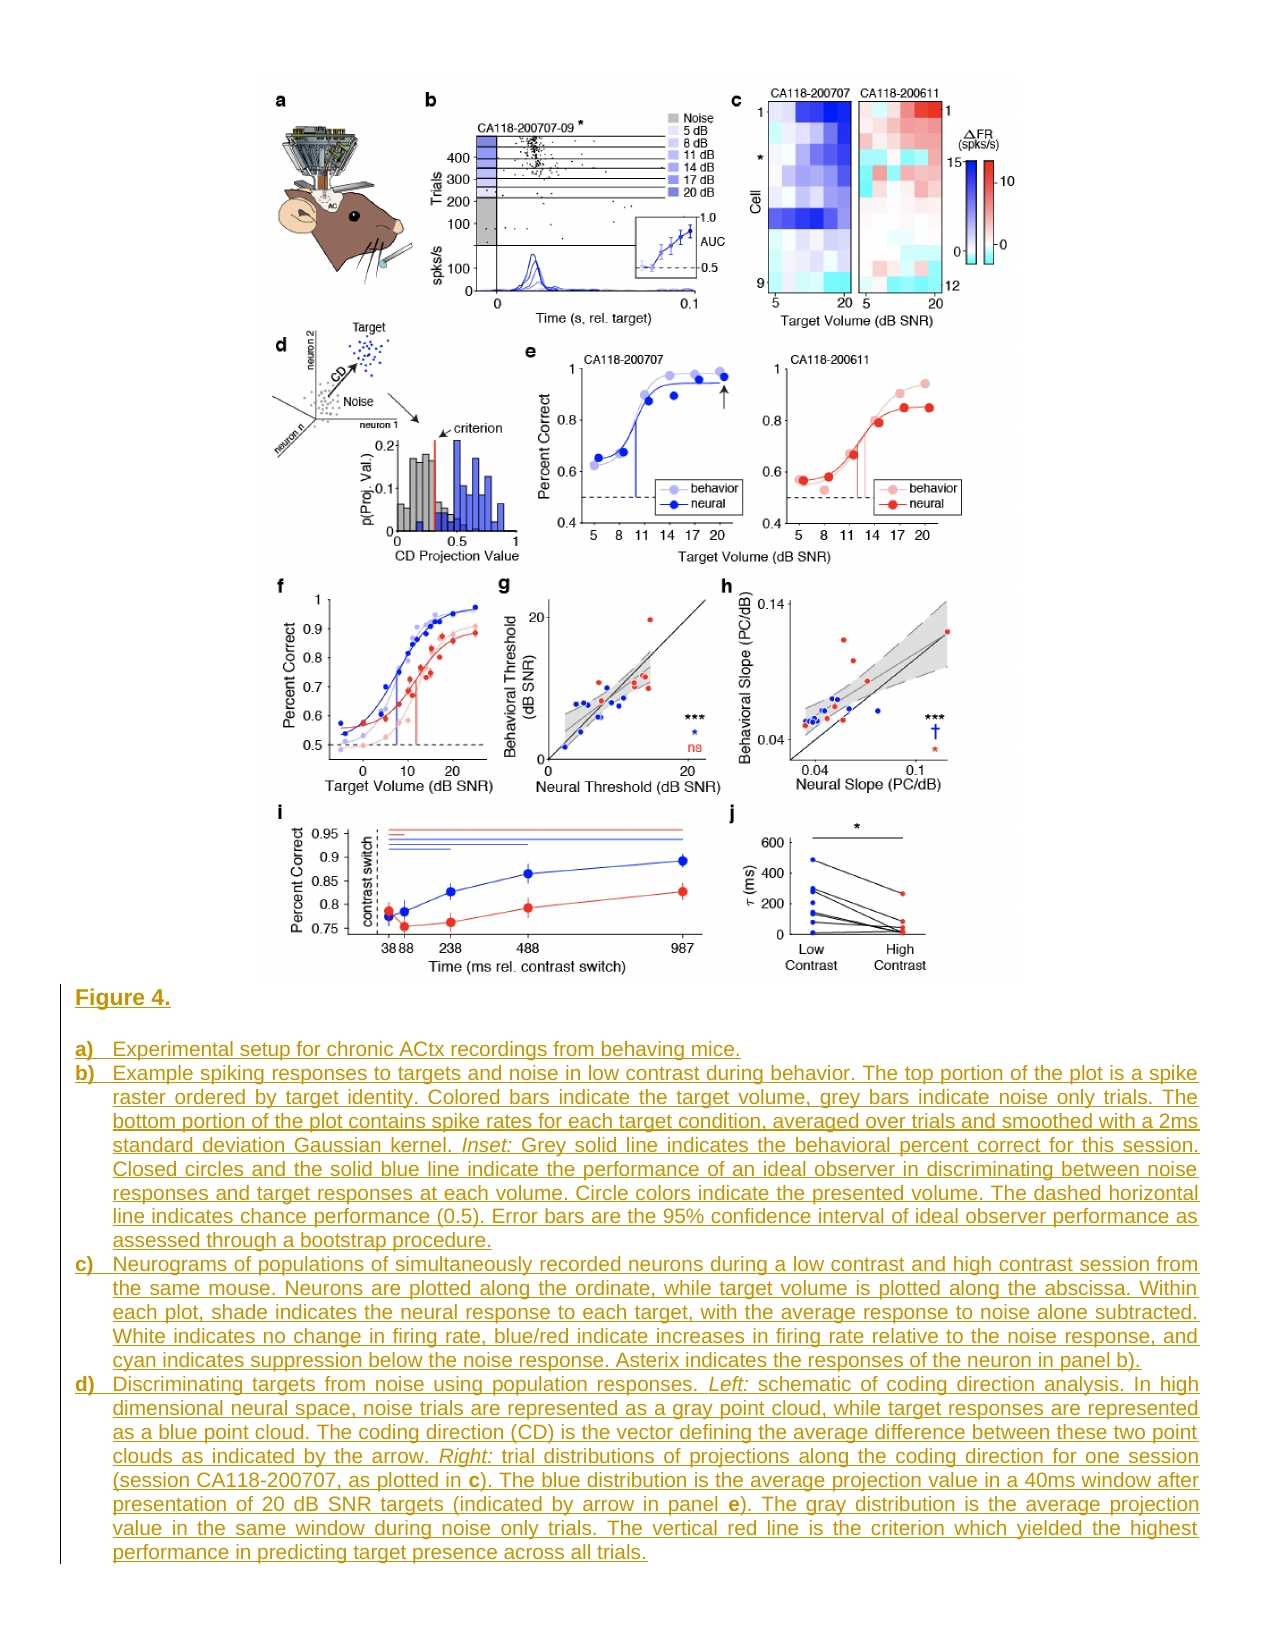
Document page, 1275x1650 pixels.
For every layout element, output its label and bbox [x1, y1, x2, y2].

picture [256, 75, 1019, 984]
